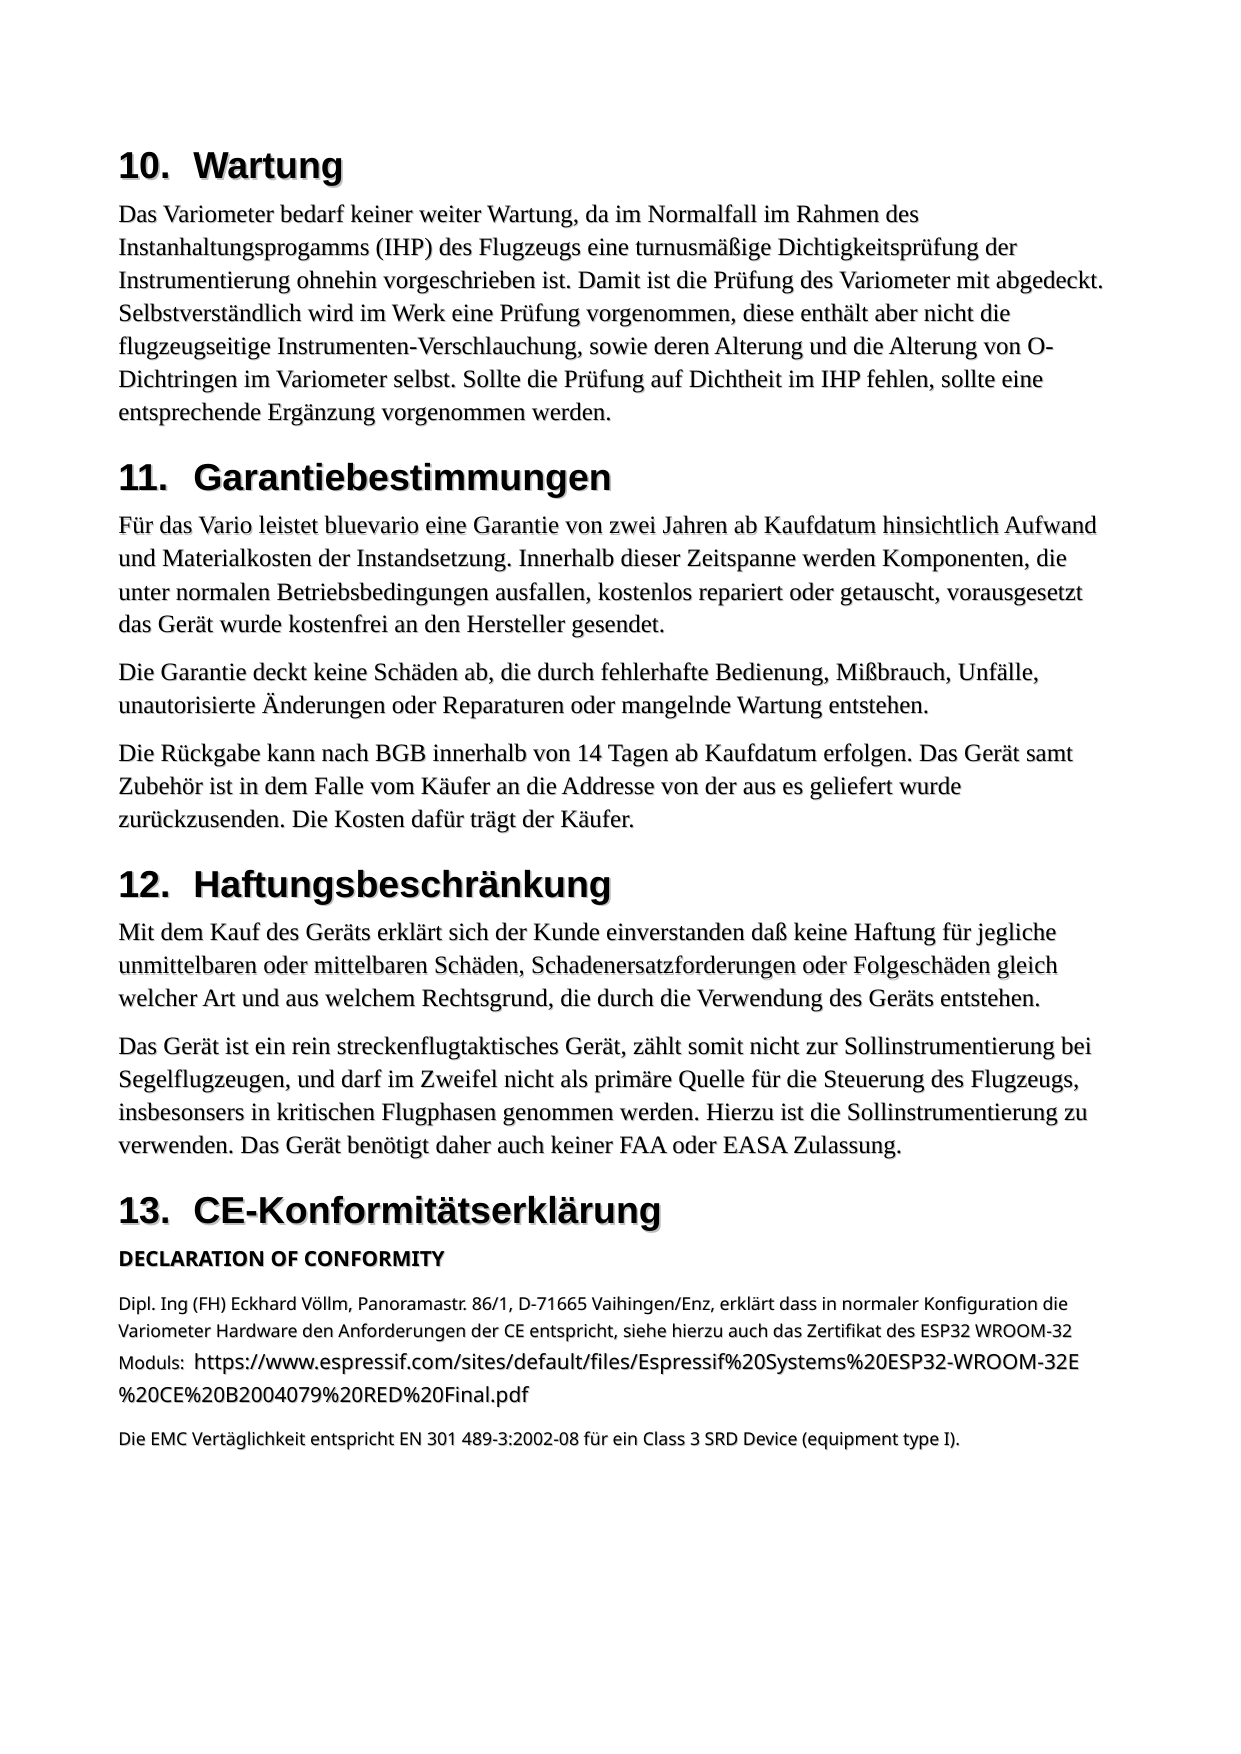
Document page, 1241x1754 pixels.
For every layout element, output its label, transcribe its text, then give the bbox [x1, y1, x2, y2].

text Die Rückgabe kann nach BGB innerhalb von 14 Tagen ab Kaufdatum erfolgen. Das Gerät samt Zubehör ist in dem Falle vom Käufer an die Addresse von der aus es geliefert wurde zurückzusenden. Die Kosten dafür trägt der Käufer. [118, 738, 1122, 833]
text Die EMC Vertäglichkeit entspricht EN 301 489-3:2002-08 für ein Class 3 SRD Device (equipment type I). [118, 1427, 1122, 1451]
text Das Variometer bedarf keiner weiter Wartung, da im Normalfall im Rahmen des Instanhaltungsprogamms (IHP) des Flugzeugs eine turnusmäßige Dichtigkeitsprüfung der Instrumentierung ohnehin vorgeschrieben ist. Damit ist die Prüfung des Variometer mit abgedeckt. Selbstverständlich wird im Werk eine Prüfung vorgenommen, diese enthält aber nicht die flugzeugseitige Instrumenten-Verschlauchung, sowie deren Alterung und die Alterung von O-Dichtringen im Variometer selbst. Sollte die Prüfung auf Dichtheit im IHP fehlen, sollte eine entsprechende Ergänzung vorgenommen werden. [118, 199, 1122, 426]
text Die Garantie deckt keine Schäden ab, die durch fehlerhafte Bedienung, Mißbrauch, Unfälle, unautorisierte Änderungen oder Reparaturen oder mangelnde Wartung entstehen. [118, 657, 1122, 719]
subtitle Garantiebestimmungen [118, 455, 1122, 498]
subtitle Wartung [118, 143, 1122, 186]
text Das Gerät ist ein rein streckenflugtaktisches Gerät, zählt somit nicht zur Sollinstrumentierung bei Segelflugzeugen, und darf im Zweifel nicht als primäre Quelle für die Steuerung des Flugzeugs, insbesonsers in kritischen Flugphasen genommen werden. Hierzu ist die Sollinstrumentierung zu verwenden. Das Gerät benötigt daher auch keiner FAA oder EASA Zulassung. [118, 1031, 1122, 1159]
text DECLARATION OF CONFORMITY [118, 1244, 1122, 1272]
subtitle Haftungsbeschränkung [118, 862, 1122, 905]
text Mit dem Kauf des Geräts erklärt sich der Kunde einverstanden daß keine Haftung für jegliche unmittelbaren oder mittelbaren Schäden, Schadenersatzforderungen oder Folgeschäden gleich welcher Art und aus welchem Rechtsgrund, die durch die Verwendung des Geräts entstehen. [118, 917, 1122, 1012]
text Dipl. Ing (FH) Eckhard Völlm, Panoramastr. 86/1, D-71665 Vaihingen/Enz, erklärt dass in normaler Konfiguration die Variometer Hardware den Anforderungen der CE entspricht, siehe hierzu auch das Zertifikat des ESP32 WROOM-32 Moduls: https://www.espressif.com/sites/default/files/Espressif%20Systems%20ESP32-WROOM-32E%20CE%20B2004079%20RED%20Final.pdf [118, 1291, 1122, 1408]
subtitle CE-Konformitätserklärung [118, 1188, 1122, 1231]
text Für das Vario leistet bluevario eine Garantie von zwei Jahren ab Kaufdatum hinsichtlich Aufwand und Materialkosten der Instandsetzung. Innerhalb dieser Zeitspanne werden Komponenten, die unter normalen Betriebsbedingungen ausfallen, kostenlos repariert oder getauscht, vorausgesetzt das Gerät wurde kostenfrei an den Hersteller gesendet. [118, 511, 1122, 638]
